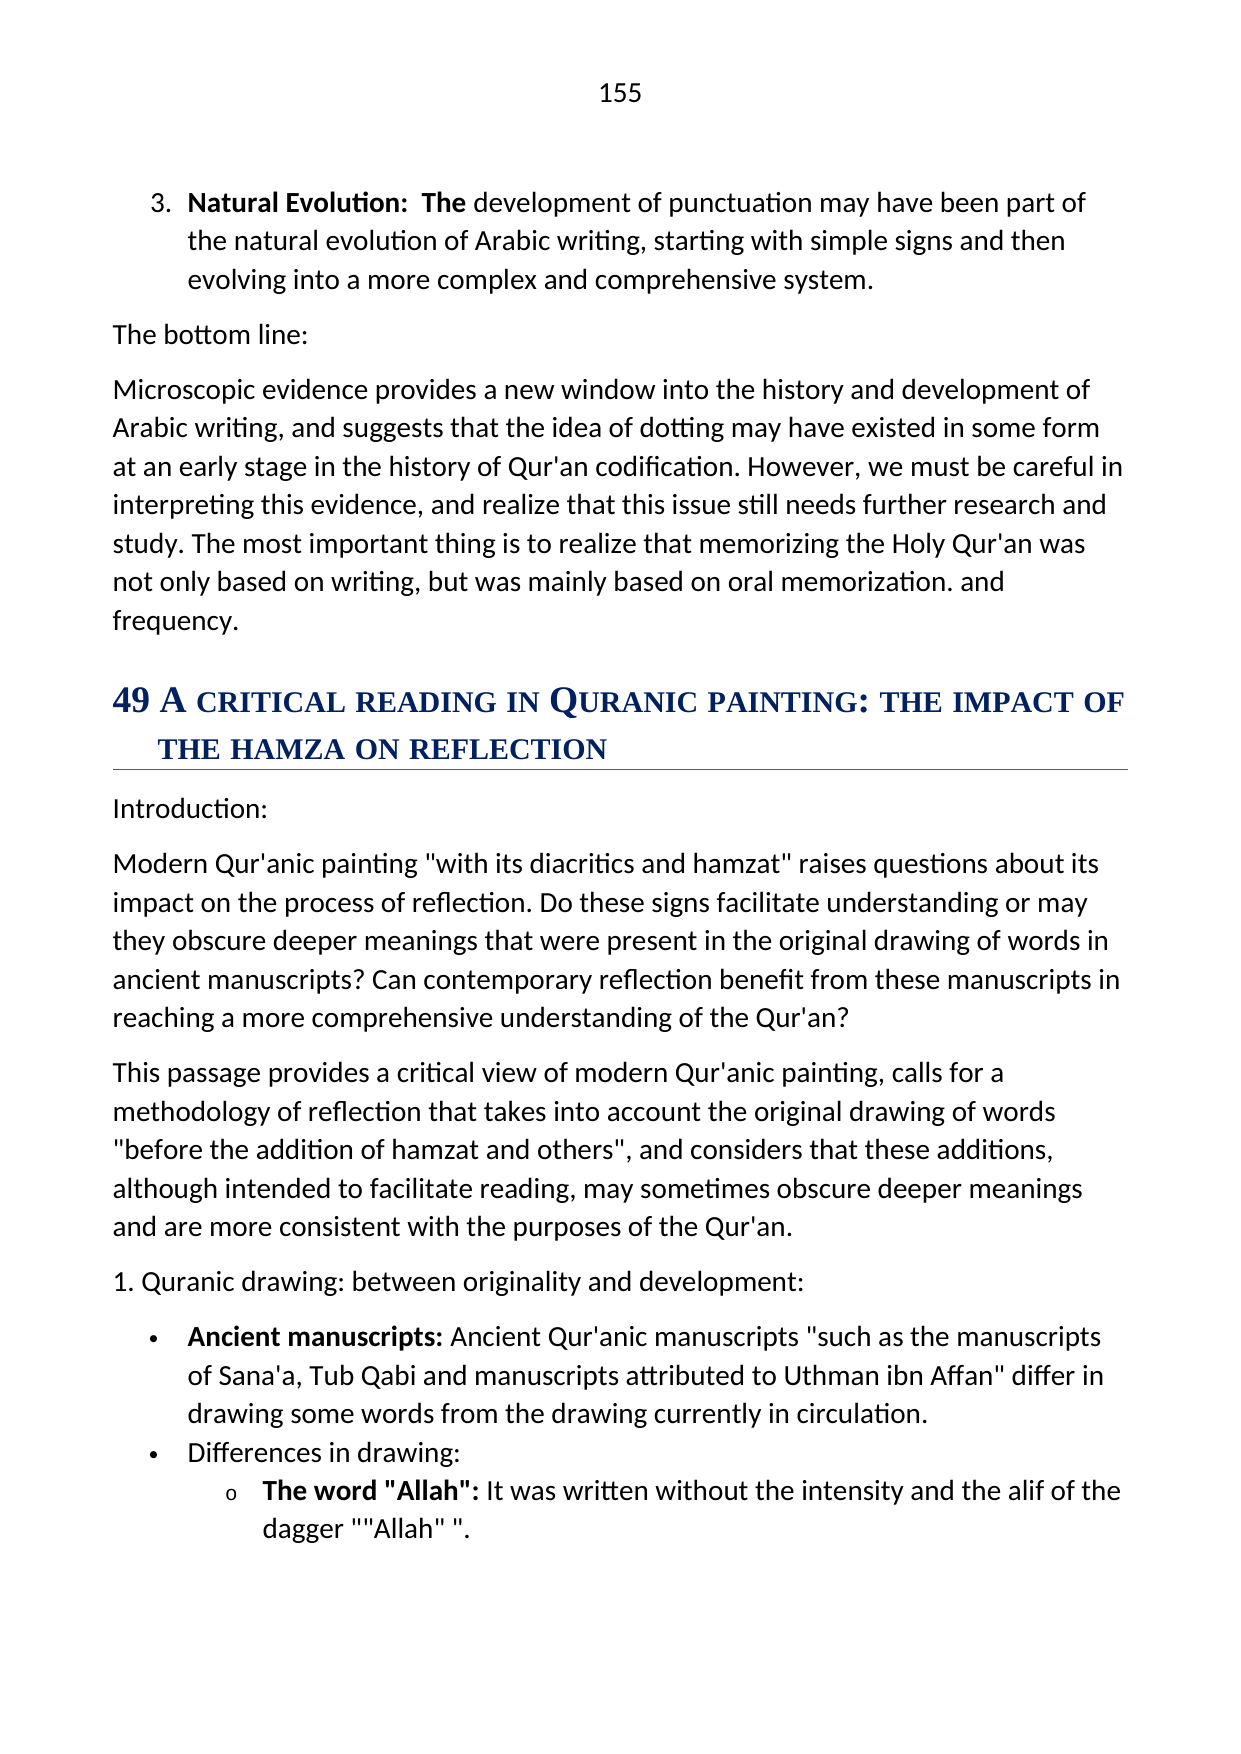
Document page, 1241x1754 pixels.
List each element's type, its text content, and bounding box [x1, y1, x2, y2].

subtitle A critical reading in Quranic painting: the impact of the hamza on reflection [112, 677, 1128, 770]
text Microscopic evidence provides a new window into the history and development of Arabic writing, and suggests that the idea of dotting may have existed in some form at an early stage in the history of Qur'an codification. However, we must be careful in interpreting this evidence, and realize that this issue still needs further research and study. The most important thing is to realize that memorizing the Holy Qur'an was not only based on writing, but was mainly based on oral memorization. and frequency. [112, 371, 1128, 637]
text 1. Quranic drawing: between originality and development: [112, 1263, 1128, 1299]
list Ancient manuscripts: Ancient Qur'anic manuscripts "such as the manuscripts of Sana'a, Tub Qabi and manuscripts attributed to Uthman ibn Affan" differ in drawing some words from the drawing currently in circulation. [150, 1318, 1128, 1431]
text This passage provides a critical view of modern Qur'anic painting, calls for a methodology of reflection that takes into account the original drawing of words "before the addition of hamzat and others", and considers that these additions, although intended to facilitate reading, may sometimes obscure deeper meanings and are more consistent with the purposes of the Qur'an. [112, 1054, 1128, 1244]
list Natural Evolution: The development of punctuation may have been part of the natural evolution of Arabic writing, starting with simple signs and then evolving into a more complex and comprehensive system. [150, 184, 1128, 296]
text The bottom line: [112, 316, 1128, 351]
list The word "Allah": It was written without the intensity and the alif of the dagger ""Allah" ". [225, 1472, 1128, 1546]
list Differences in drawing: [150, 1434, 1128, 1469]
text Modern Qur'anic painting "with its diacritics and hamzat" raises questions about its impact on the process of reflection. Do these signs facilitate understanding or may they obscure deeper meanings that were present in the original drawing of words in ancient manuscripts? Can contemporary reflection benefit from these manuscripts in reaching a more comprehensive understanding of the Qur'an? [112, 846, 1128, 1035]
text Introduction: [112, 790, 1128, 826]
